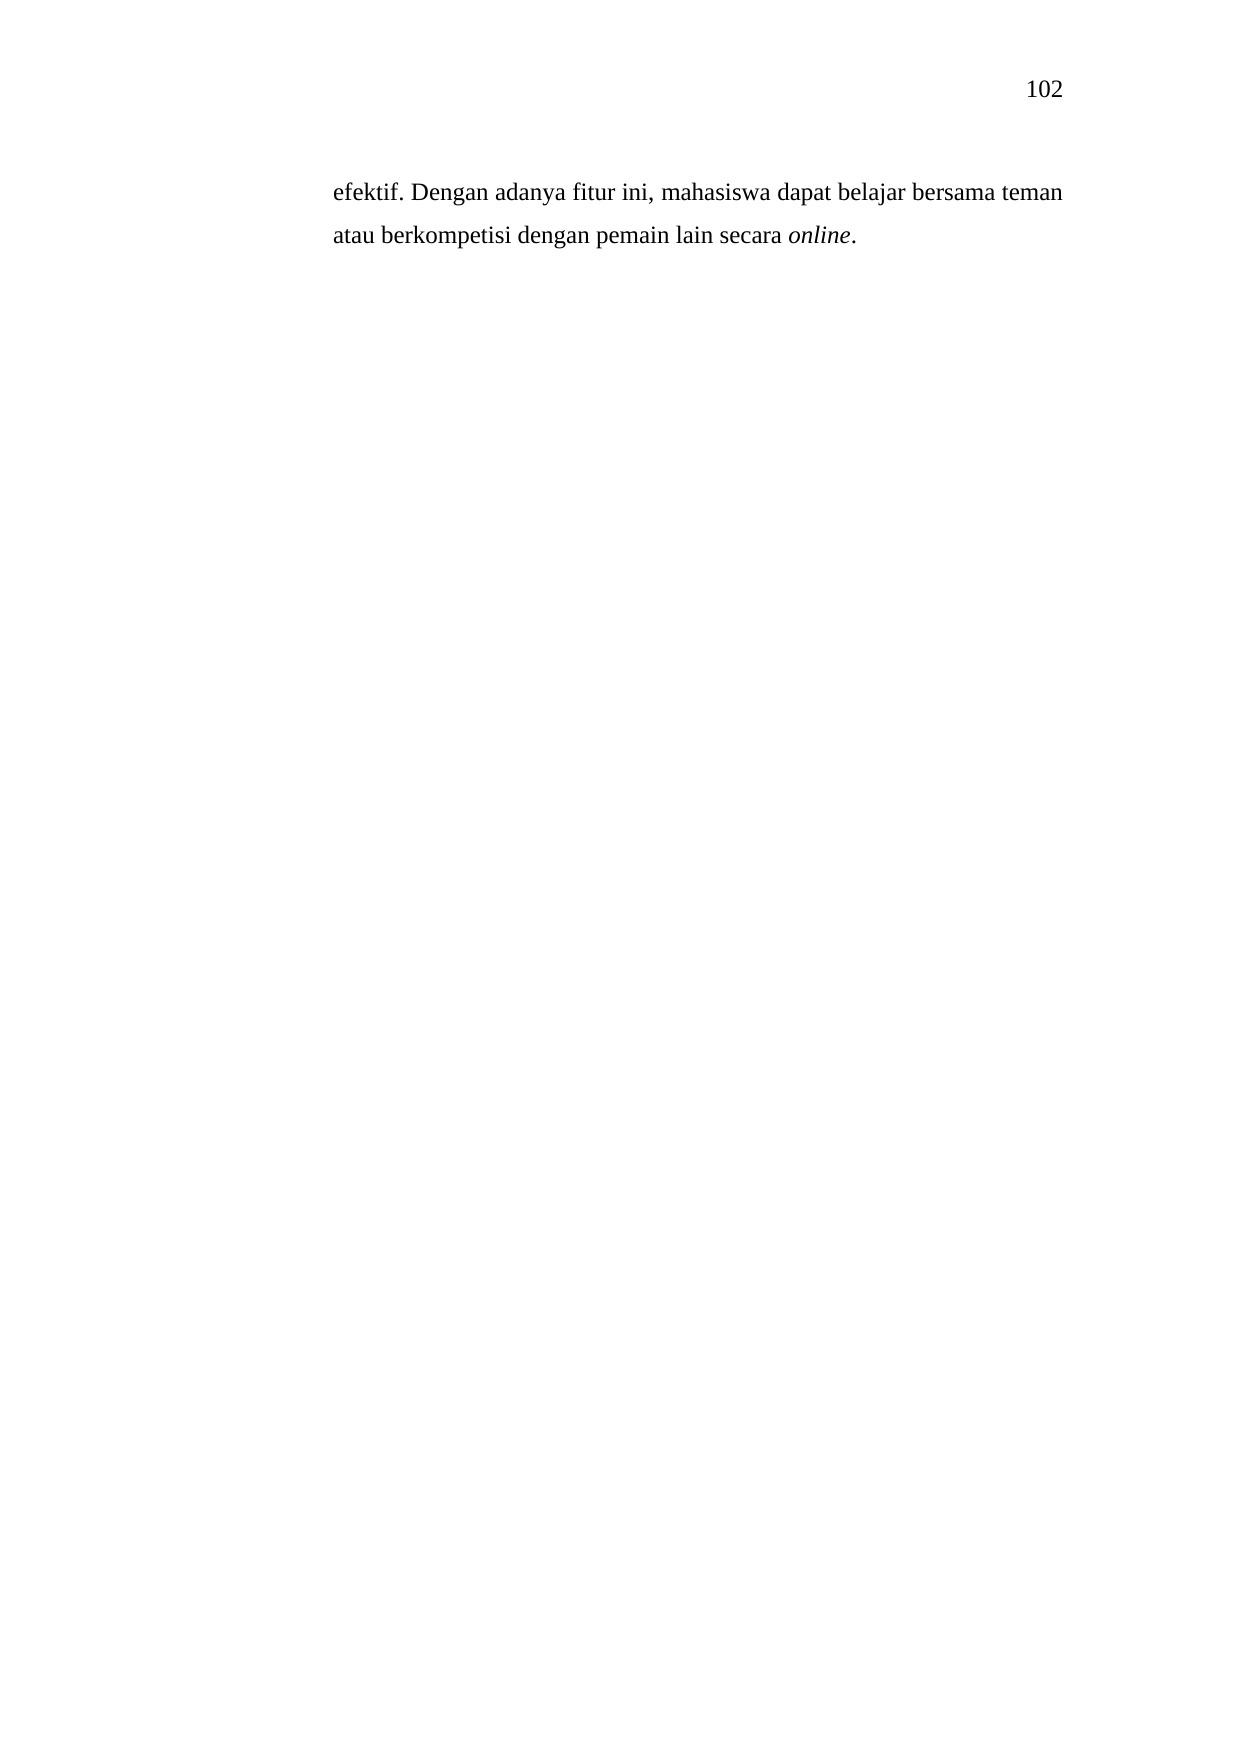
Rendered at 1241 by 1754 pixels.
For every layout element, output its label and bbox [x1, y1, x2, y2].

list [295, 177, 1063, 249]
